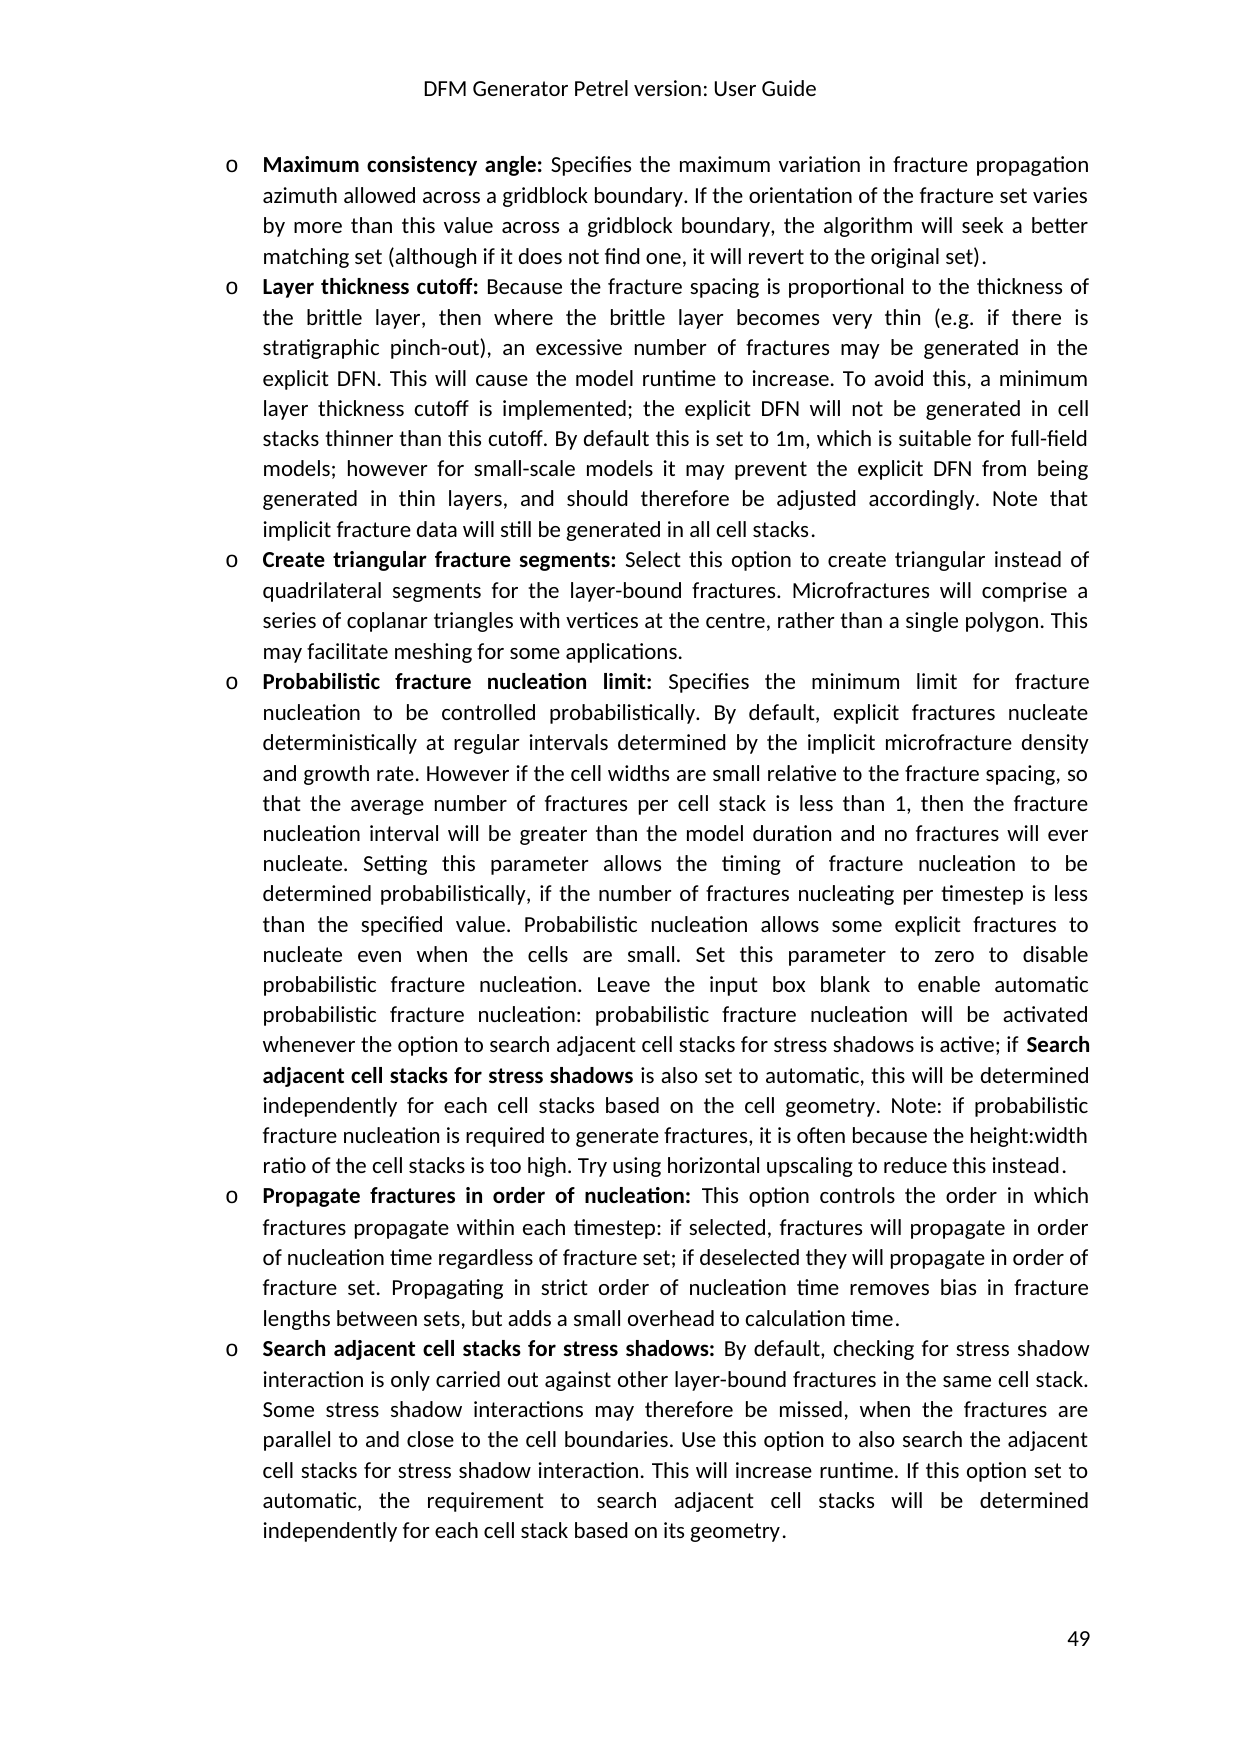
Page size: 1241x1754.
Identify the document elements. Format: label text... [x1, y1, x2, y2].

list Maximum consistency angle: Specifies the maximum variation in fracture propagation azimuth allowed across a gridblock boundary. If the orientation of the fracture set varies by more than this value across a gridblock boundary, the algorithm will seek a better matching set (although if it does not find one, it will revert to the original set). [225, 150, 1090, 270]
list Create triangular fracture segments: Select this option to create triangular instead of quadrilateral segments for the layer-bound fractures. Microfractures will comprise a series of coplanar triangles with vertices at the centre, rather than a single polygon. This may facilitate meshing for some applications. [225, 545, 1090, 665]
list Search adjacent cell stacks for stress shadows: By default, checking for stress shadow interaction is only carried out against other layer-bound fractures in the same cell stack. Some stress shadow interactions may therefore be missed, when the fractures are parallel to and close to the cell boundaries. Use this option to also search the adjacent cell stacks for stress shadow interaction. This will increase runtime. If this option set to automatic, the requirement to search adjacent cell stacks will be determined independently for each cell stack based on its geometry. [225, 1334, 1090, 1544]
list Probabilistic fracture nucleation limit: Specifies the minimum limit for fracture nucleation to be controlled probabilistically. By default, explicit fractures nucleate deterministically at regular intervals determined by the implicit microfracture density and growth rate. However if the cell widths are small relative to the fracture spacing, so that the average number of fractures per cell stack is less than 1, then the fracture nucleation interval will be greater than the model duration and no fractures will ever nucleate. Setting this parameter allows the timing of fracture nucleation to be determined probabilistically, if the number of fractures nucleating per timestep is less than the specified value. Probabilistic nucleation allows some explicit fractures to nucleate even when the cells are small. Set this parameter to zero to disable probabilistic fracture nucleation. Leave the input box blank to enable automatic probabilistic fracture nucleation: probabilistic fracture nucleation will be activated whenever the option to search adjacent cell stacks for stress shadows is active; if Search adjacent cell stacks for stress shadows is also set to automatic, this will be determined independently for each cell stacks based on the cell geometry. Note: if probabilistic fracture nucleation is required to generate fractures, it is often because the height:width ratio of the cell stacks is too high. Try using horizontal upscaling to reduce this instead. [225, 667, 1090, 1179]
list Propagate fractures in order of nucleation: This option controls the order in which fractures propagate within each timestep: if selected, fractures will propagate in order of nucleation time regardless of fracture set; if deselected they will propagate in order of fracture set. Propagating in strict order of nucleation time removes bias in fracture lengths between sets, but adds a small overhead to calculation time. [225, 1182, 1090, 1332]
list Layer thickness cutoff: Because the fracture spacing is proportional to the thickness of the brittle layer, then where the brittle layer becomes very thin (e.g. if there is stratigraphic pinch-out), an excessive number of fractures may be generated in the explicit DFN. This will cause the model runtime to increase. To avoid this, a minimum layer thickness cutoff is implemented; the explicit DFN will not be generated in cell stacks thinner than this cutoff. By default this is set to 1m, which is suitable for full-field models; however for small-scale models it may prevent the explicit DFN from being generated in thin layers, and should therefore be adjusted accordingly. Note that implicit fracture data will still be generated in all cell stacks. [225, 272, 1090, 543]
